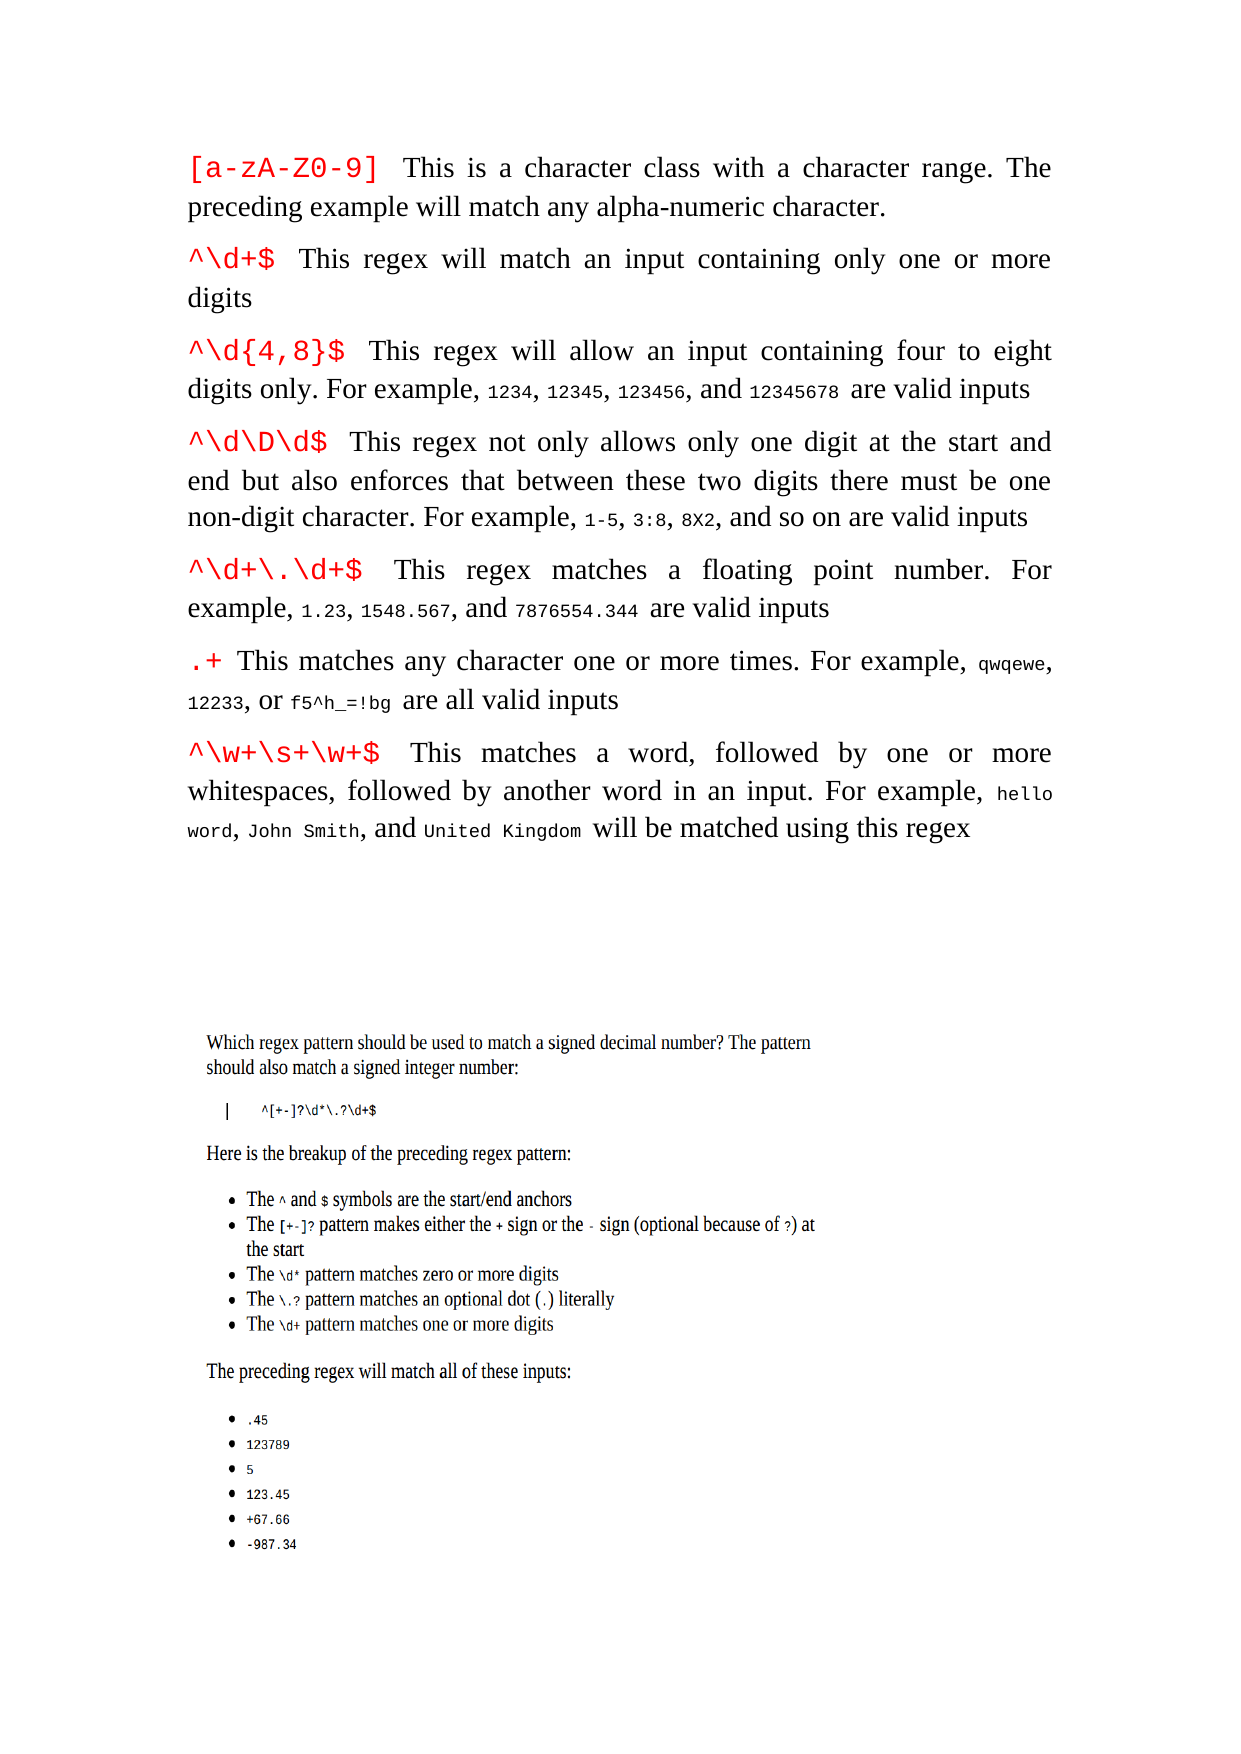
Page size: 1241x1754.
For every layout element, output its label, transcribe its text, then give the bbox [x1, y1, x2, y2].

text ^\d{4,8}$ This regex will allow an input containing four to eight digits only. For example, 1234, 12345, 123456, and 12345678 are valid inputs [187, 333, 1053, 405]
text ^\d+\.\d+$ This regex matches a floating point number. For example, 1.23, 1548.567, and 7876554.344 are valid inputs [187, 552, 1053, 624]
text [a-zA-Z0-9] This is a character class with a character range. The preceding example will match any alpha-numeric character. [187, 150, 1053, 222]
text ^\d+$ This regex will match an input containing only one or more digits [187, 241, 1053, 314]
text .+ This matches any character one or more times. For example, qwqewe, 12233, or f5^h_=!bg are all valid inputs [187, 643, 1053, 716]
text ^\w+\s+\w+$ This matches a word, followed by one or more whitespaces, followed by another word in an input. For example, hello word, John Smith, and United Kingdom will be matched using this regex [187, 735, 1053, 843]
text ^\d\D\d$ This regex not only allows only one digit at the start and end but also enforces that between these two digits there must be one non-digit character. For example, 1-5, 3:8, 8X2, and so on are valid inputs [187, 424, 1053, 533]
picture [187, 1011, 835, 1566]
